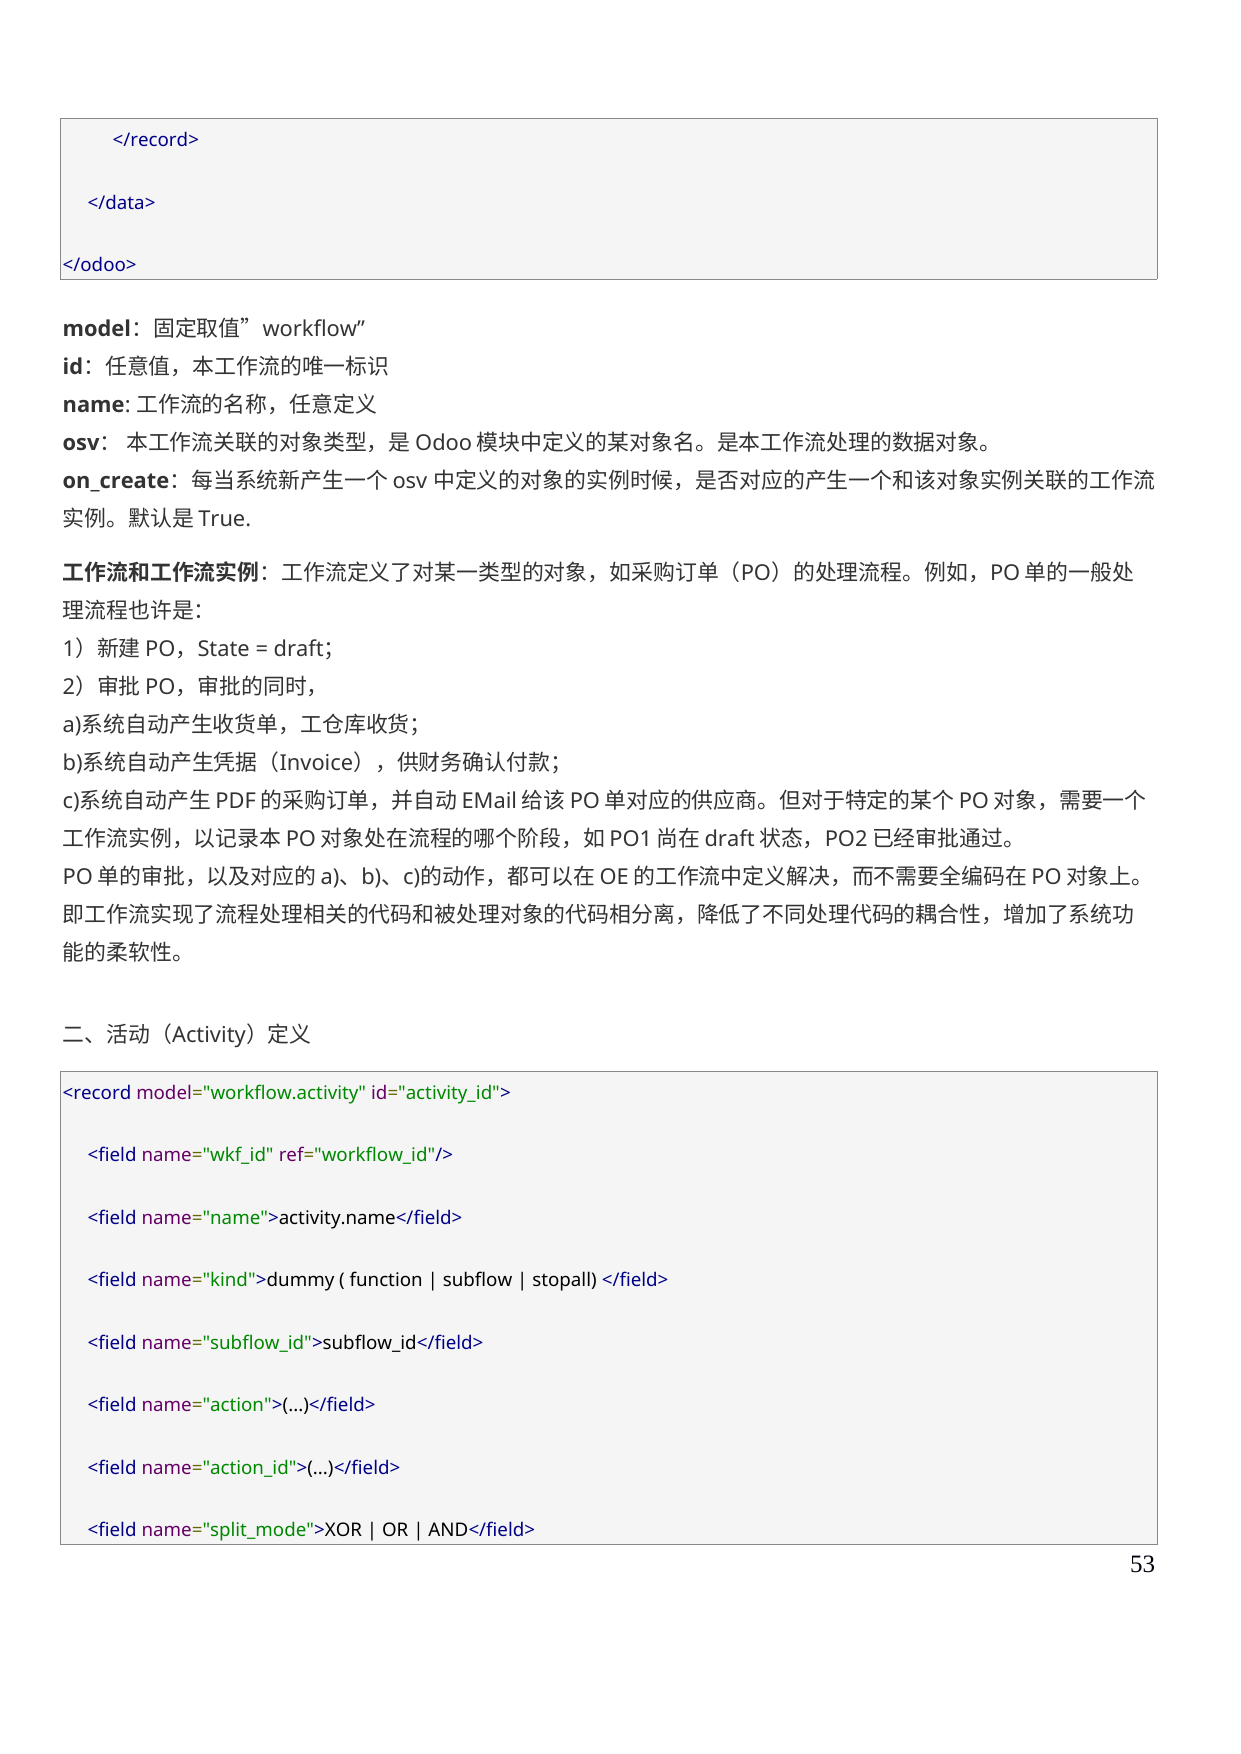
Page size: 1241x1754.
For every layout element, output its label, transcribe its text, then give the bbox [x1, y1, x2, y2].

text <field name="wkf_id" ref="workflow_id"/> [61, 1133, 1157, 1167]
text </odoo> [61, 243, 1157, 279]
text <field name="action">(...)</field> [61, 1383, 1157, 1417]
text </record> [61, 119, 1157, 152]
text model：固定取值”workflow” id：任意值，本工作流的唯一标识 name: 工作流的名称，任意定义 osv： 本工作流关联的对象类型，是Odoo模块中定义的某对象名。是本工作流处理的数据对象。 on_create：每当系统新产生一个osv 中定义的对象的实例时候，是否对应的产生一个和该对象实例关联的工作流实例。默认是True. [62, 311, 1155, 533]
text 工作流和工作流实例：工作流定义了对某一类型的对象，如采购订单（PO）的处理流程。例如，PO单的一般处理流程也许是： 1）新建PO，State = draft； 2）审批PO，审批的同时， a)系统自动产生收货单，工仓库收货； b)系统自动产生凭据（Invoice），供财务确认付款； c)系统自动产生PDF的采购订单，并自动EMail给该PO单对应的供应商。但对于特定的某个PO对象，需要一个工作流实例，以记录本PO对象处在流程的哪个阶段，如PO1尚在draft状态，PO2已经审批通过。 PO单的审批，以及对应的a)、b)、c)的动作，都可以在OE的工作流中定义解决，而不需要全编码在PO对象上。即工作流实现了流程处理相关的代码和被处理对象的代码相分离，降低了不同处理代码的耦合性，增加了系统功能的柔软性。 [62, 555, 1155, 966]
text 二、活动（Activity）定义 [62, 1017, 1155, 1049]
text <field name="name">activity.name</field> [61, 1196, 1157, 1229]
text <field name="subflow_id">subflow_id</field> [61, 1321, 1157, 1354]
text <field name="action_id">(...)</field> [61, 1446, 1157, 1479]
text <record model="workflow.activity" id="activity_id"> [61, 1072, 1157, 1104]
text <field name="kind">dummy ( function | subflow | stopall) </field> [61, 1258, 1157, 1292]
text </data> [61, 181, 1157, 214]
text <field name="split_mode">XOR | OR | AND</field> [61, 1508, 1157, 1544]
